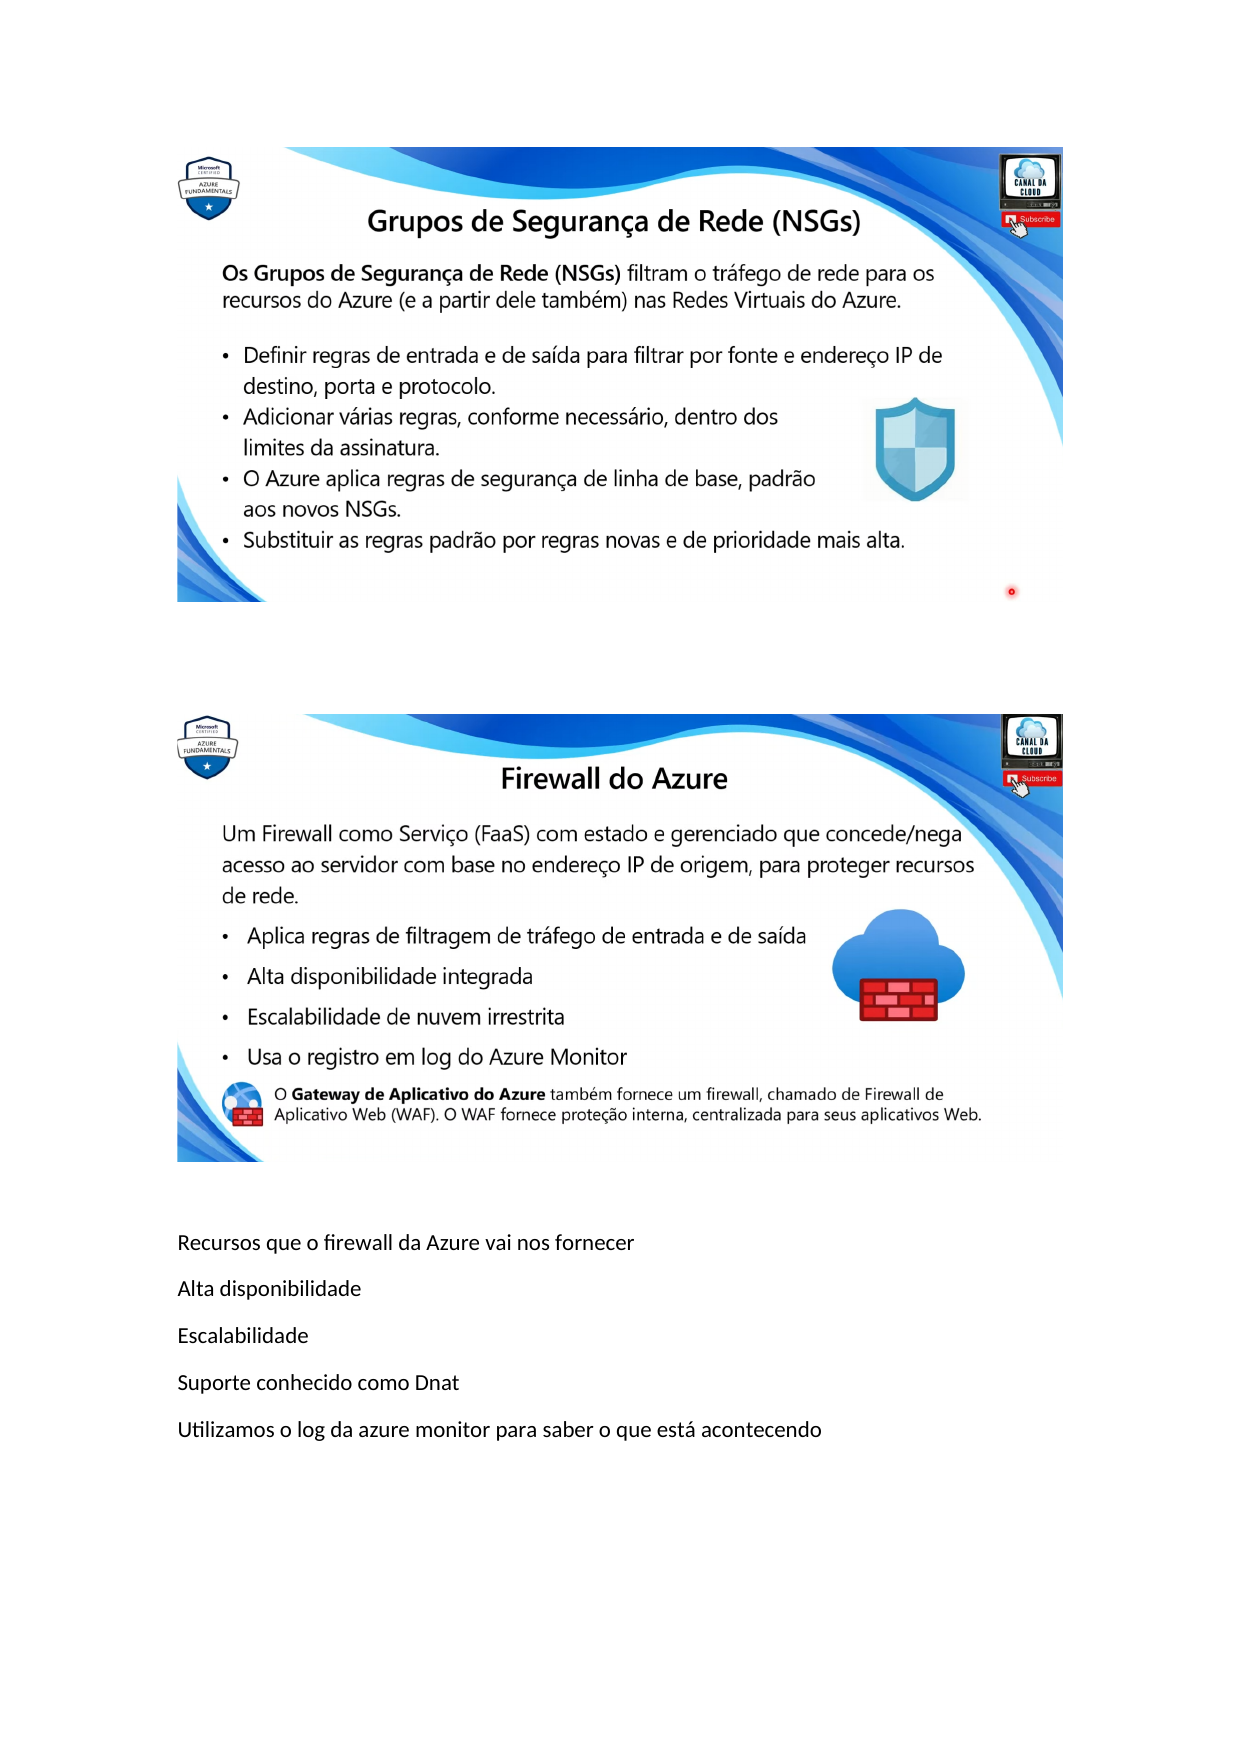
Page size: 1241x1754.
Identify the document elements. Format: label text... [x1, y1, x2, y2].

text Recursos que o firewall da Azure vai nos fornecer [177, 1228, 1063, 1256]
text Escalabilidade [177, 1321, 1063, 1349]
picture [177, 714, 1063, 1162]
picture [177, 147, 1063, 602]
text Suporte conhecido como Dnat [177, 1368, 1063, 1396]
text Utilizamos o log da azure monitor para saber o que está acontecendo [177, 1415, 1063, 1443]
text Alta disponibilidade [177, 1274, 1063, 1303]
